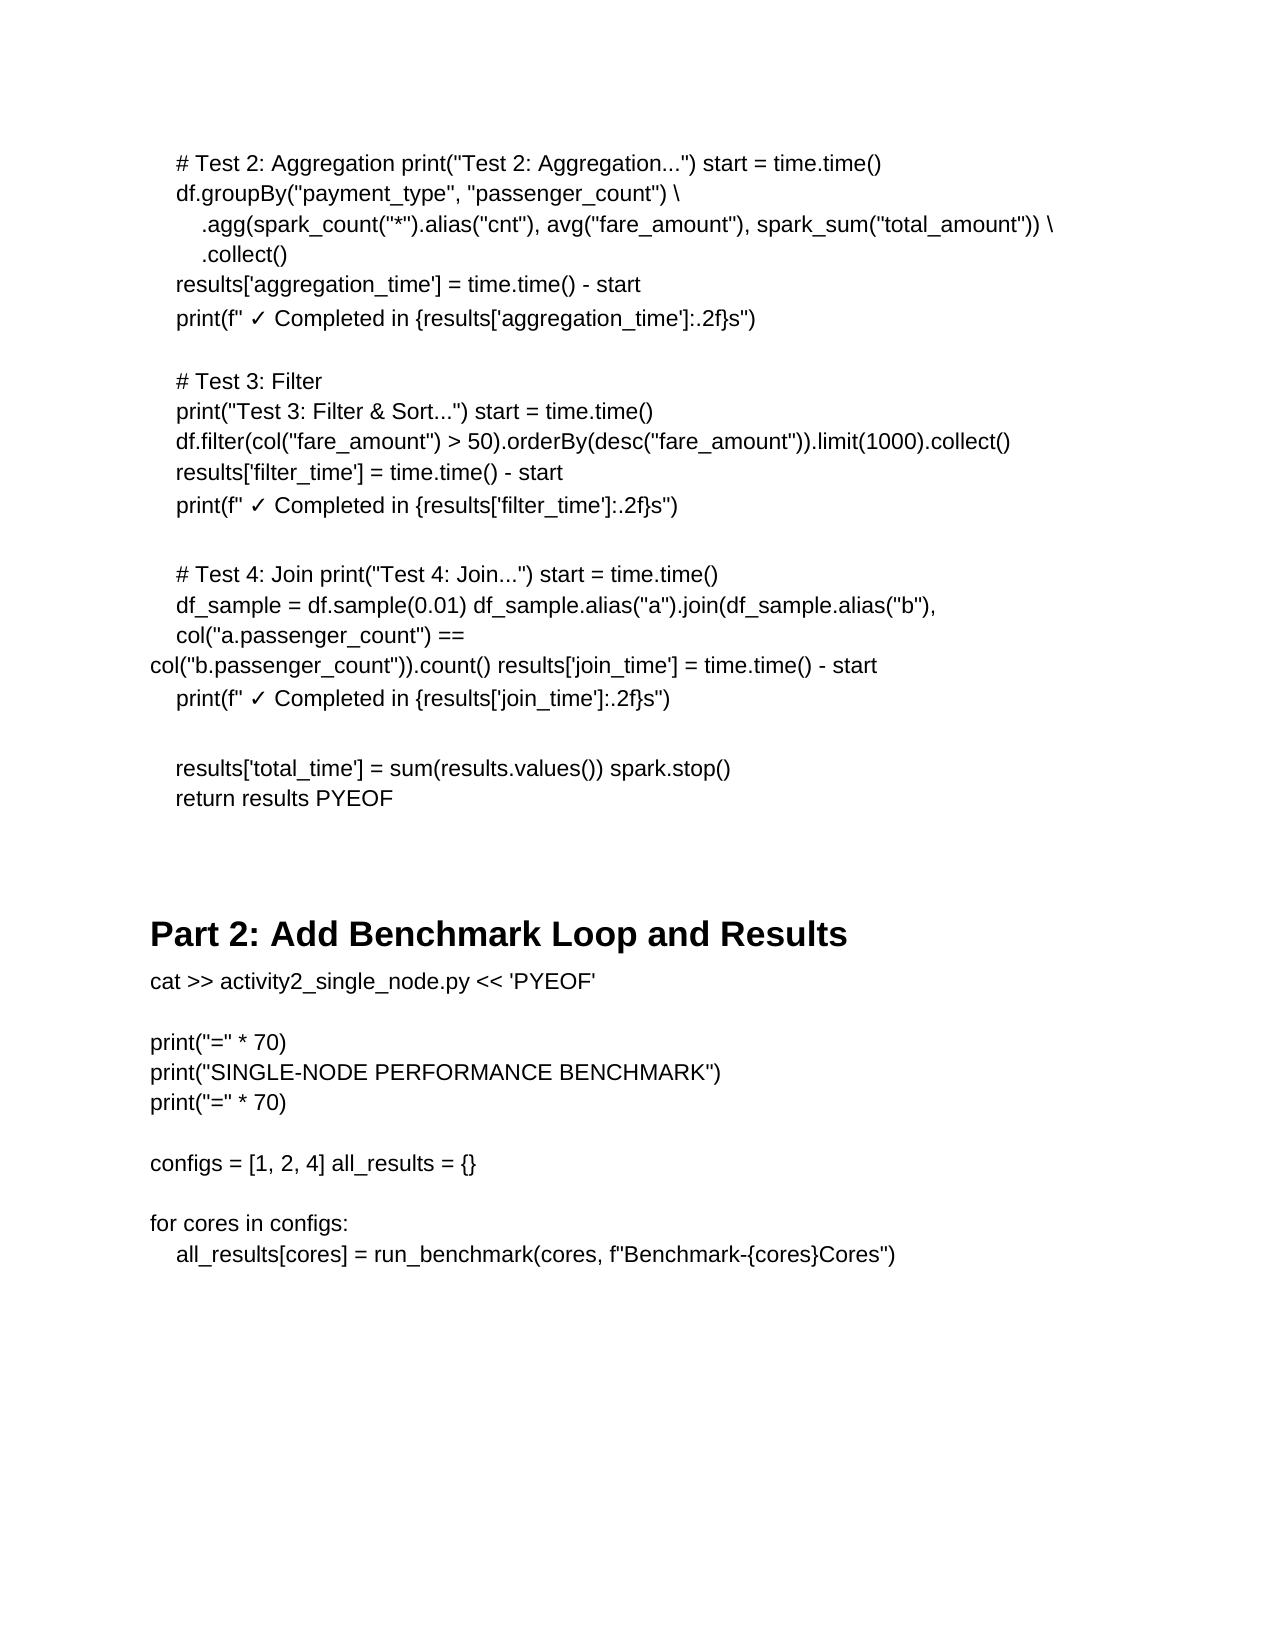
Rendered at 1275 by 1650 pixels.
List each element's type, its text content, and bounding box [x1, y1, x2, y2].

text return results PYEOF [150, 785, 1125, 811]
text # Test 3: Filter [176, 368, 1125, 394]
text configs = [1, 2, 4] all_results = {} [150, 1150, 1125, 1176]
text print(f" ✓ Completed in {results['join_time']:.2f}s") [176, 682, 1125, 713]
text df_sample = df.sample(0.01) df_sample.alias("a").join(df_sample.alias("b"), col("a.passenger_count") == [176, 592, 1125, 648]
text results['aggregation_time'] = time.time() - start [176, 271, 1125, 297]
text col("b.passenger_count")).count() results['join_time'] = time.time() - start [150, 652, 1125, 678]
text # Test 2: Aggregation print("Test 2: Aggregation...") start = time.time() [176, 150, 1125, 176]
text cat >> activity2_single_node.py << 'PYEOF' [150, 968, 1125, 994]
text all_results[cores] = run_benchmark(cores, f"Benchmark-{cores}Cores") [176, 1241, 1125, 1267]
text for cores in configs: [150, 1210, 1125, 1237]
text .collect() [201, 241, 1125, 267]
text print("SINGLE-NODE PERFORMANCE BENCHMARK") [150, 1059, 1125, 1085]
text results['total_time'] = sum(results.values()) spark.stop() [175, 755, 1125, 781]
text print(f" ✓ Completed in {results['filter_time']:.2f}s") [176, 489, 1125, 520]
text print("=" * 70) [150, 1029, 1125, 1055]
text .agg(spark_count("*").alias("cnt"), avg("fare_amount"), spark_sum("total_amount")) \ [201, 211, 1125, 237]
text print(f" ✓ Completed in {results['aggregation_time']:.2f}s") [176, 302, 1125, 333]
text print("Test 3: Filter & Sort...") start = time.time() [176, 398, 1125, 424]
text df.groupBy("payment_type", "passenger_count") \ [176, 180, 1125, 207]
text df.filter(col("fare_amount") > 50).orderBy(desc("fare_amount")).limit(1000).collect() results['filter_time'] = time.time() - start [176, 428, 1125, 485]
text print("=" * 70) [150, 1089, 1125, 1116]
text # Test 4: Join print("Test 4: Join...") start = time.time() [176, 561, 1125, 588]
subtitle Part 2: Add Benchmark Loop and Results [150, 913, 1125, 954]
